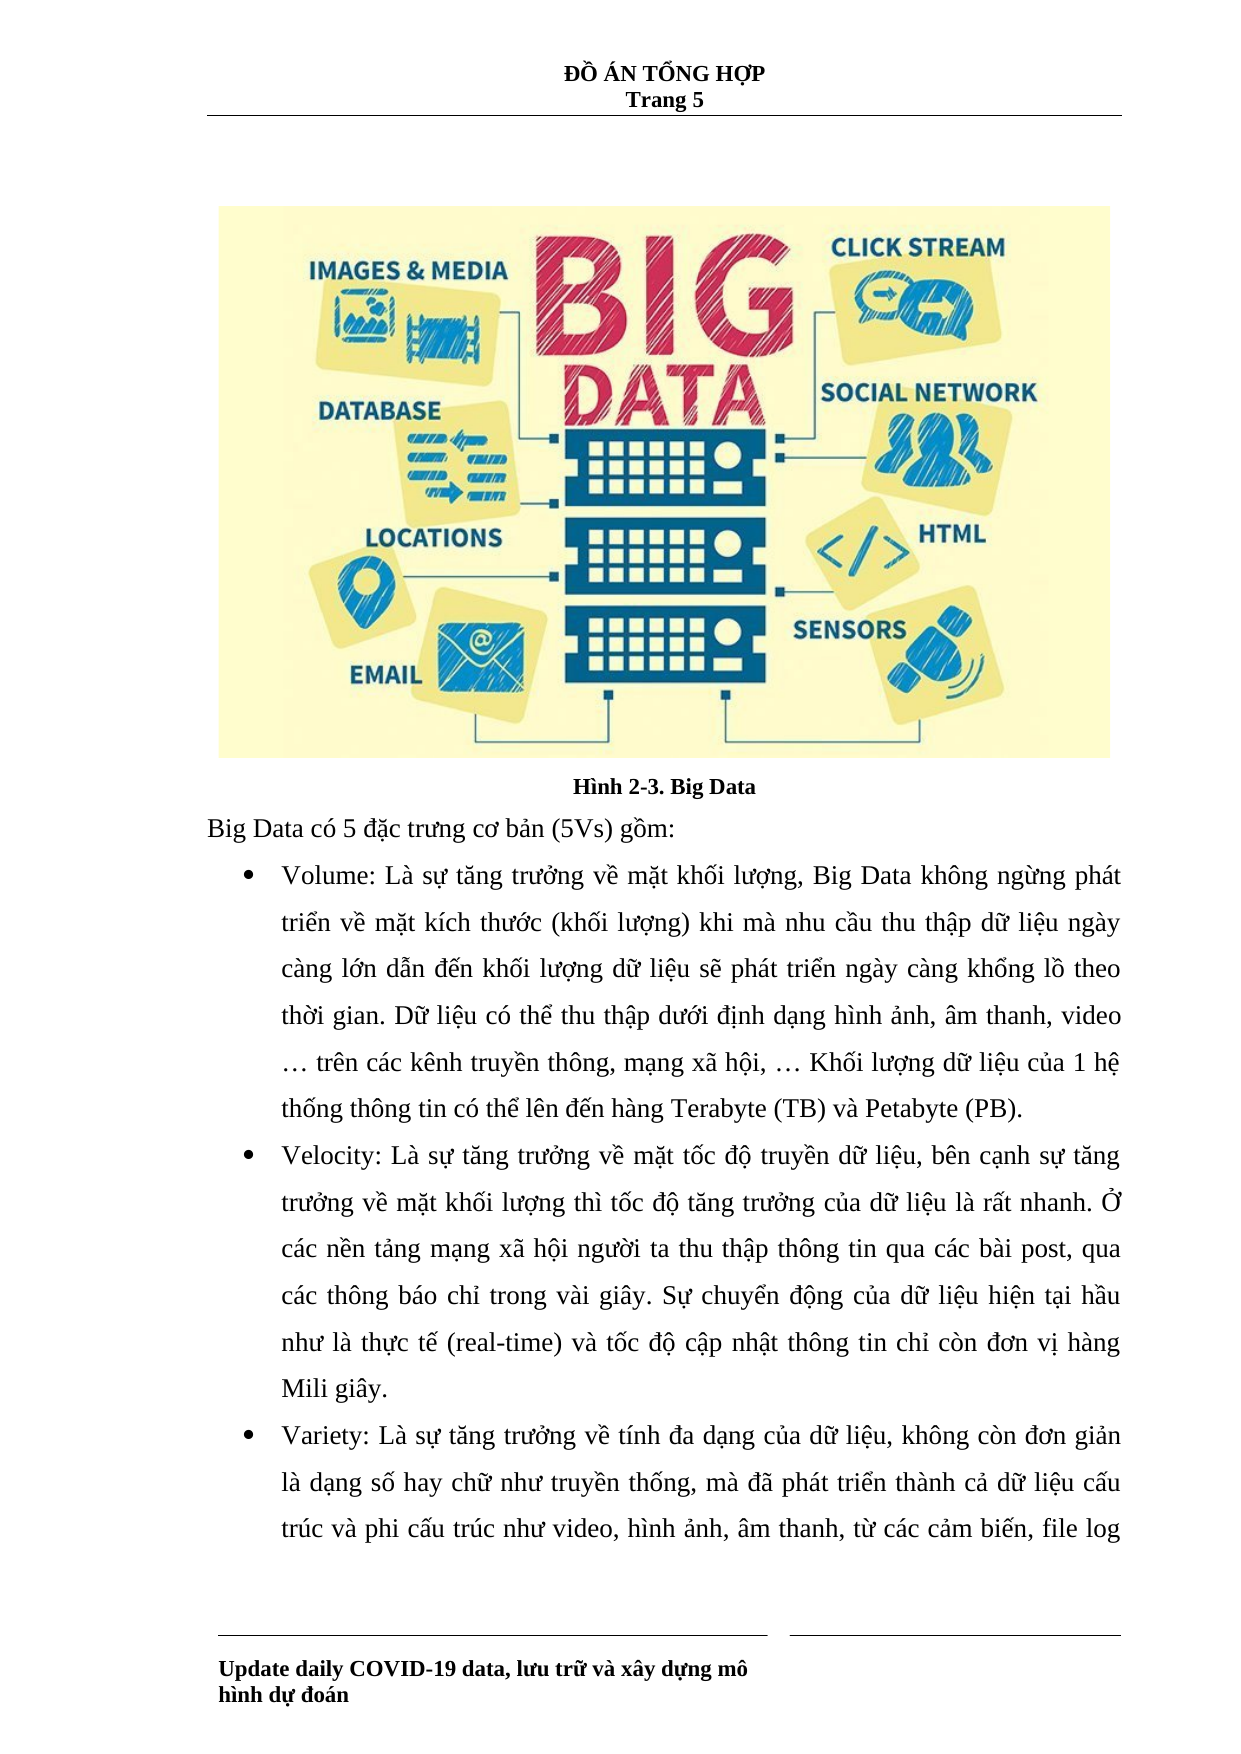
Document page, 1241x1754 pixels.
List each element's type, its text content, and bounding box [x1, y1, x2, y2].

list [244, 1419, 1122, 1544]
list Volume: Là sự tăng trưởng về mặt khối lượng, Big Data không ngừng phát triển về mặt kích thước (khối lượng) khi mà nhu cầu thu thập dữ liệu ngày càng lớn dẫn đến khối lượng dữ liệu sẽ phát triển ngày càng khổng lồ theo thời gian. Dữ liệu có thể thu thập dưới định dạng hình ảnh, âm thanh, video … trên các kênh truyền thông, mạng xã hội, … Khối lượng dữ liệu của 1 hệ thống thông tin có thể lên đến hàng Terabyte (TB) và Petabyte (PB). [244, 859, 1122, 1123]
list Velocity: Là sự tăng trưởng về mặt tốc độ truyền dữ liệu, bên cạnh sự tăng trưởng về mặt khối lượng thì tốc độ tăng trưởng của dữ liệu là rất nhanh. Ở các nền tảng mạng xã hội người ta thu thập thông tin qua các bài post, qua các thông báo chỉ trong vài giây. Sự chuyển động của dữ liệu hiện tại hầu như là thực tế (real-time) và tốc độ cập nhật thông tin chỉ còn đơn vị hàng Mili giây. [244, 1139, 1122, 1403]
text Big Data có 5 đặc trưng cơ bản (5Vs) gồm: [207, 812, 1122, 843]
picture [218, 206, 1111, 758]
